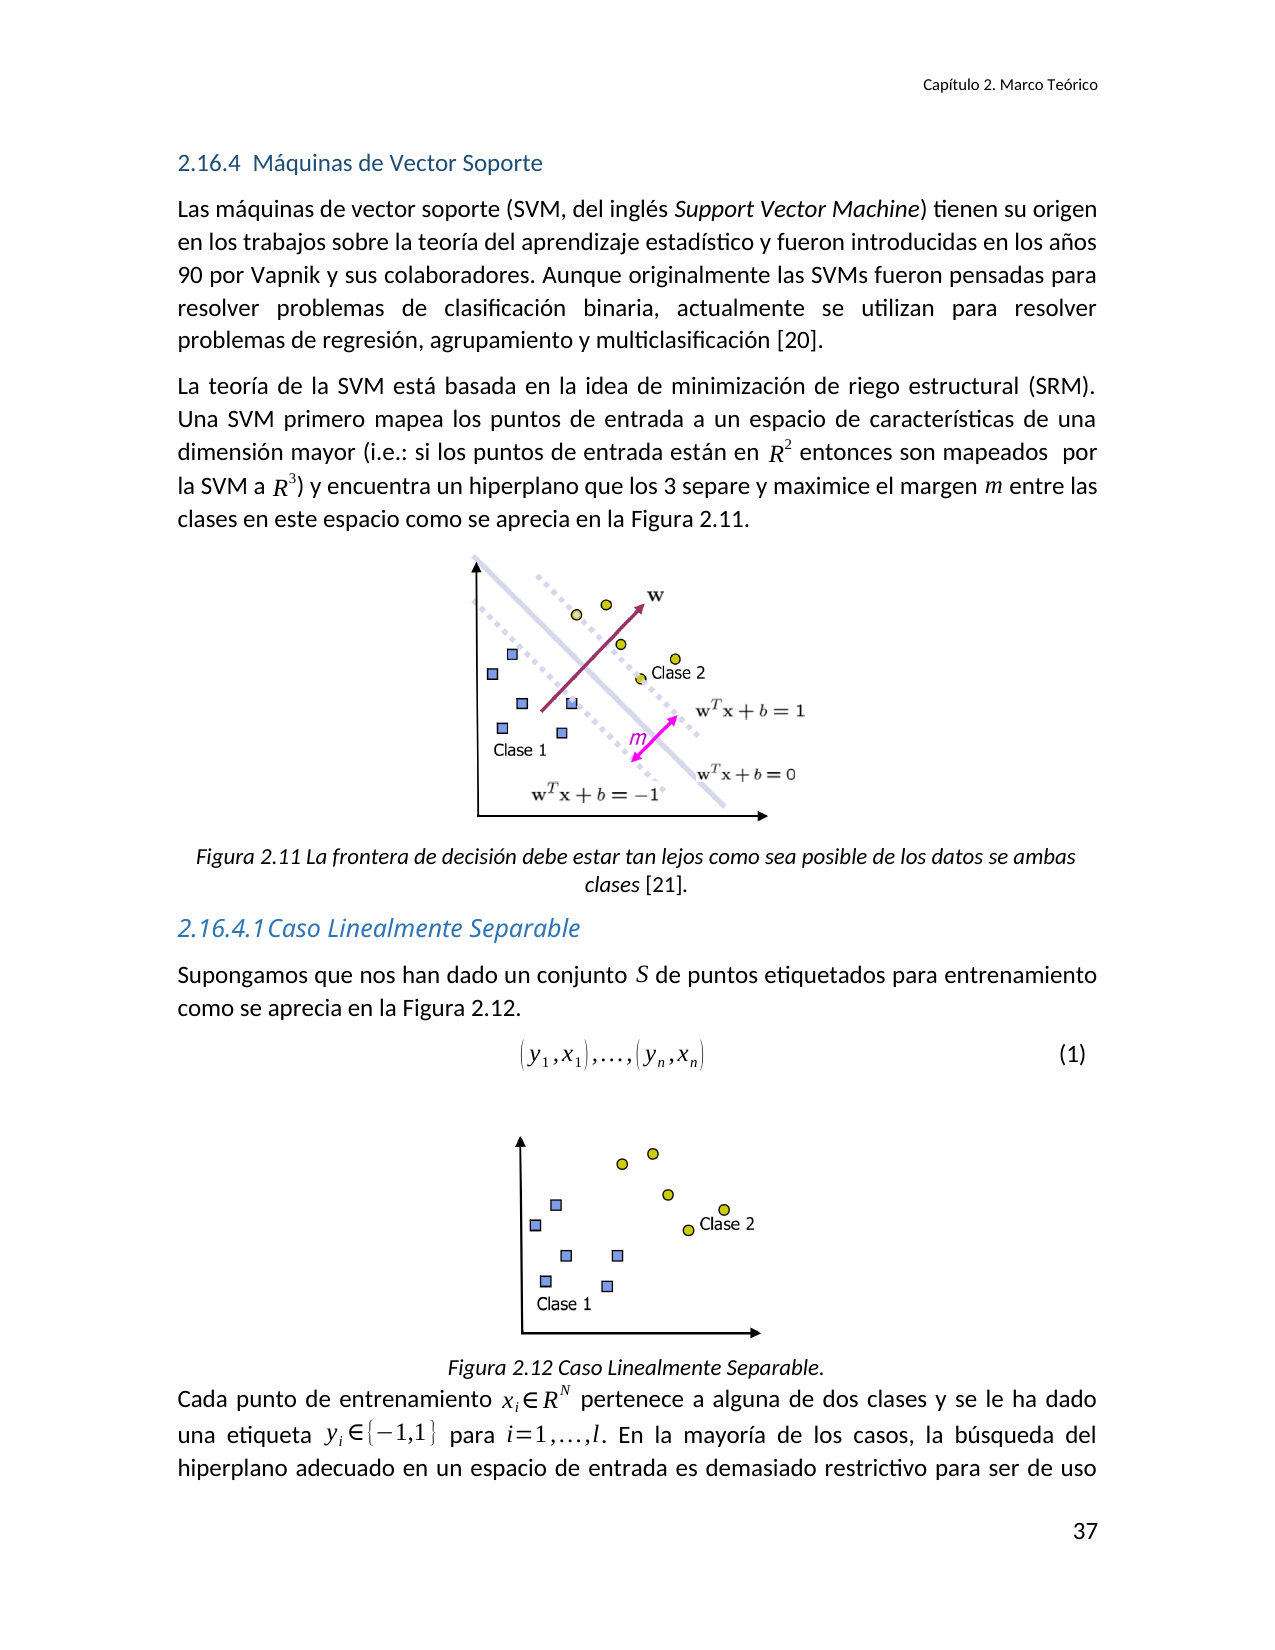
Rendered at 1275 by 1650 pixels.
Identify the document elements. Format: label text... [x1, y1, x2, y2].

subtitle Caso Linealmente Separable [177, 910, 1098, 944]
text Supongamos que nos han dado un conjunto de puntos etiquetados para entrenamiento como se aprecia en la Figura 2.12. [177, 960, 1098, 1023]
subtitle Máquinas de Vector Soporte [177, 148, 1098, 178]
picture [511, 1130, 764, 1339]
picture [465, 548, 810, 827]
text Figura 2.11 La frontera de decisión debe estar tan lejos como sea posible de los datos se ambas clases [21]. [177, 842, 1098, 898]
table_header [177, 1038, 1047, 1085]
text La teoría de la SVM está basada en la idea de minimización de riego estructural (SRM). Una SVM primero mapea los puntos de entrada a un espacio de características de una dimensión mayor (i.e.: si los puntos de entrada están en entonces son mapeados por la SVM a ) y encuentra un hiperplano que los 3 separe y maximice el margen entre las clases en este espacio como se aprecia en la Figura 2.11. [177, 370, 1098, 533]
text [177, 1381, 1098, 1483]
text Figura 2.12 Caso Linealmente Separable. [177, 1353, 1098, 1381]
text Las máquinas de vector soporte (SVM, del inglés Support Vector Machine) tienen su origen en los trabajos sobre la teoría del aprendizaje estadístico y fueron introducidas en los años 90 por Vapnik y sus colaboradores. Aunque originalmente las SVMs fueron pensadas para resolver problemas de clasificación binaria, actualmente se utilizan para resolver problemas de regresión, agrupamiento y multiclasificación [20]. [177, 193, 1098, 355]
table_header (1) [1047, 1038, 1098, 1085]
